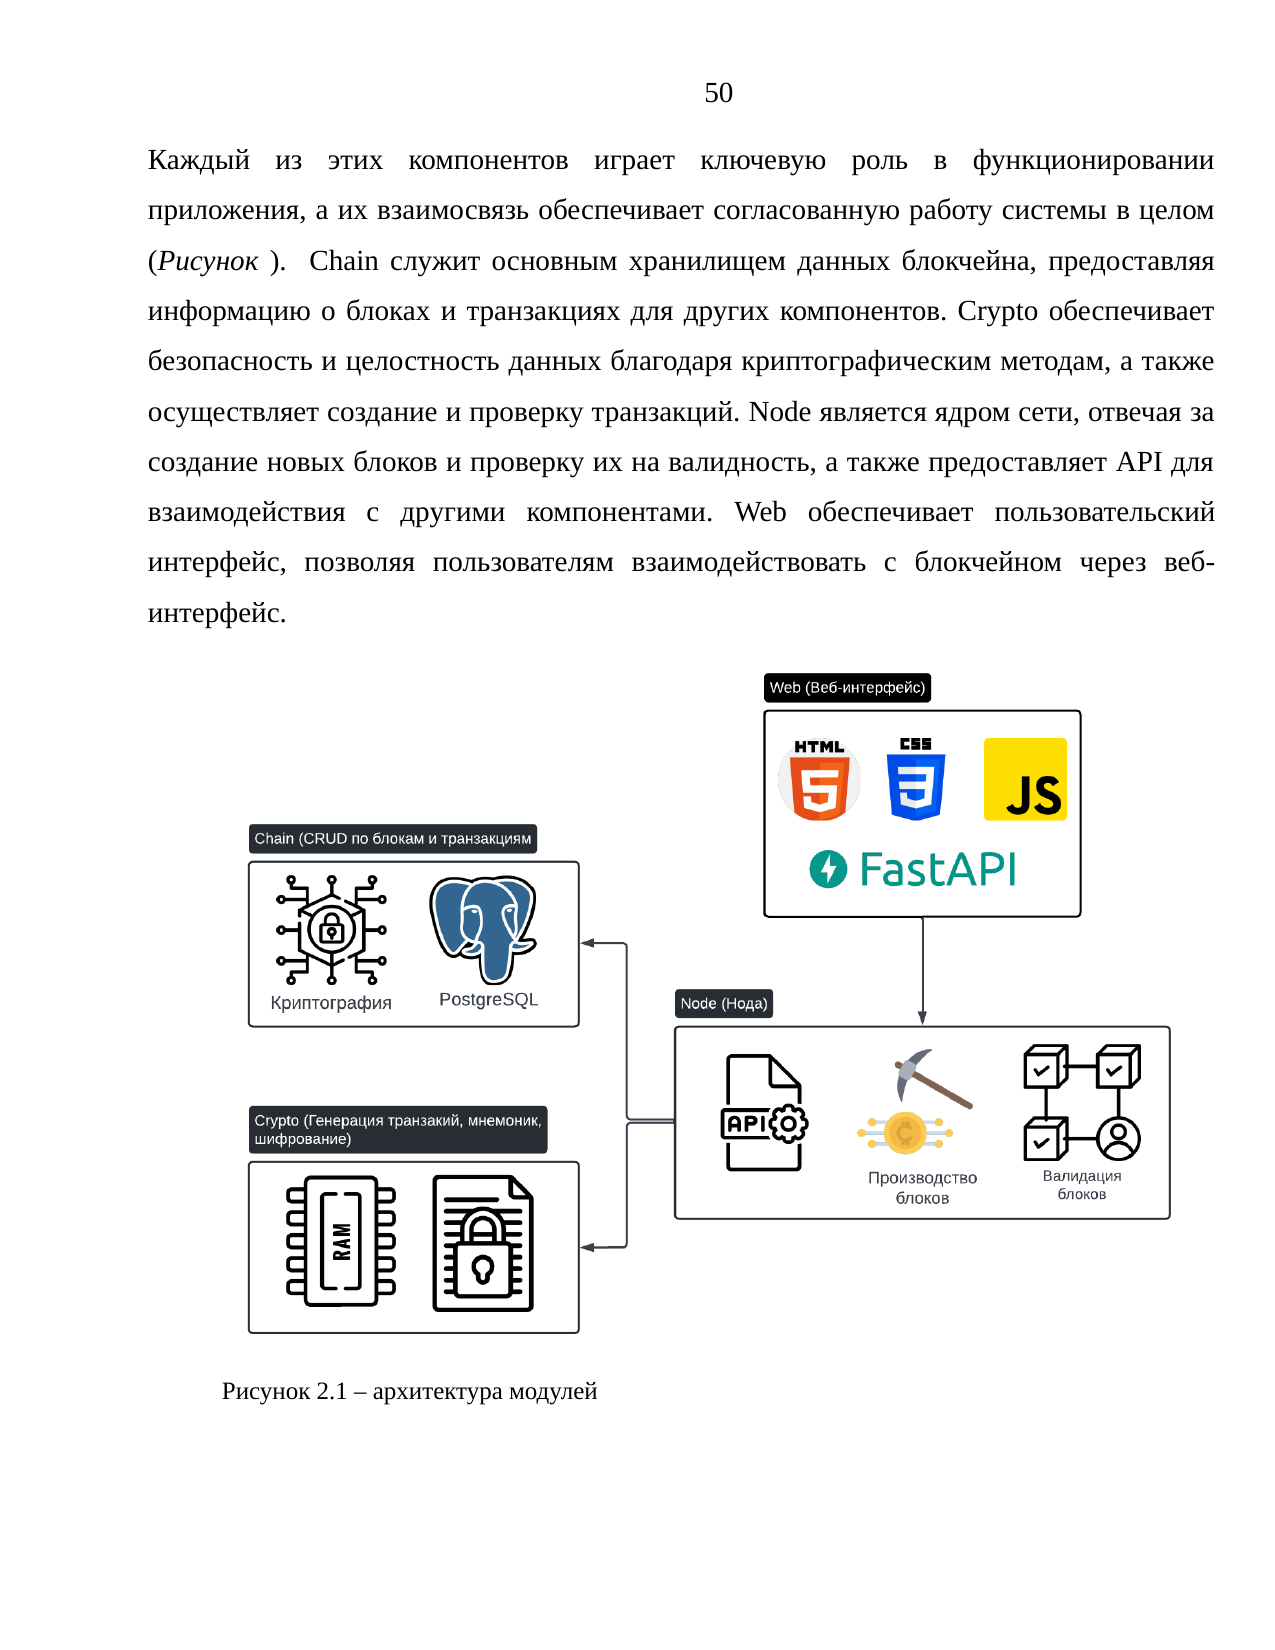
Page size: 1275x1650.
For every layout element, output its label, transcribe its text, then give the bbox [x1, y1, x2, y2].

picture [221, 645, 1197, 1360]
text Каждый из этих компонентов играет ключевую роль в функционировании приложения, а их взаимосвязь обеспечивает согласованную работу системы в целом (Рисунок 2.1). Chain служит основным хранилищем данных блокчейна, предоставляя информацию о блоках и транзакциях для других компонентов. Crypto обеспечивает безопасность и целостность данных благодаря криптографическим методам, а также осуществляет создание и проверку транзакций. Node является ядром сети, отвечая за создание новых блоков и проверку их на валидность, а также предоставляет API для взаимодействия с другими компонентами. Web обеспечивает пользовательский интерфейс, позволяя пользователям взаимодействовать с блокчейном через веб-интерфейс. [148, 142, 1216, 628]
text Рисунок 2.1 – архитектура модулей [148, 1376, 1216, 1405]
